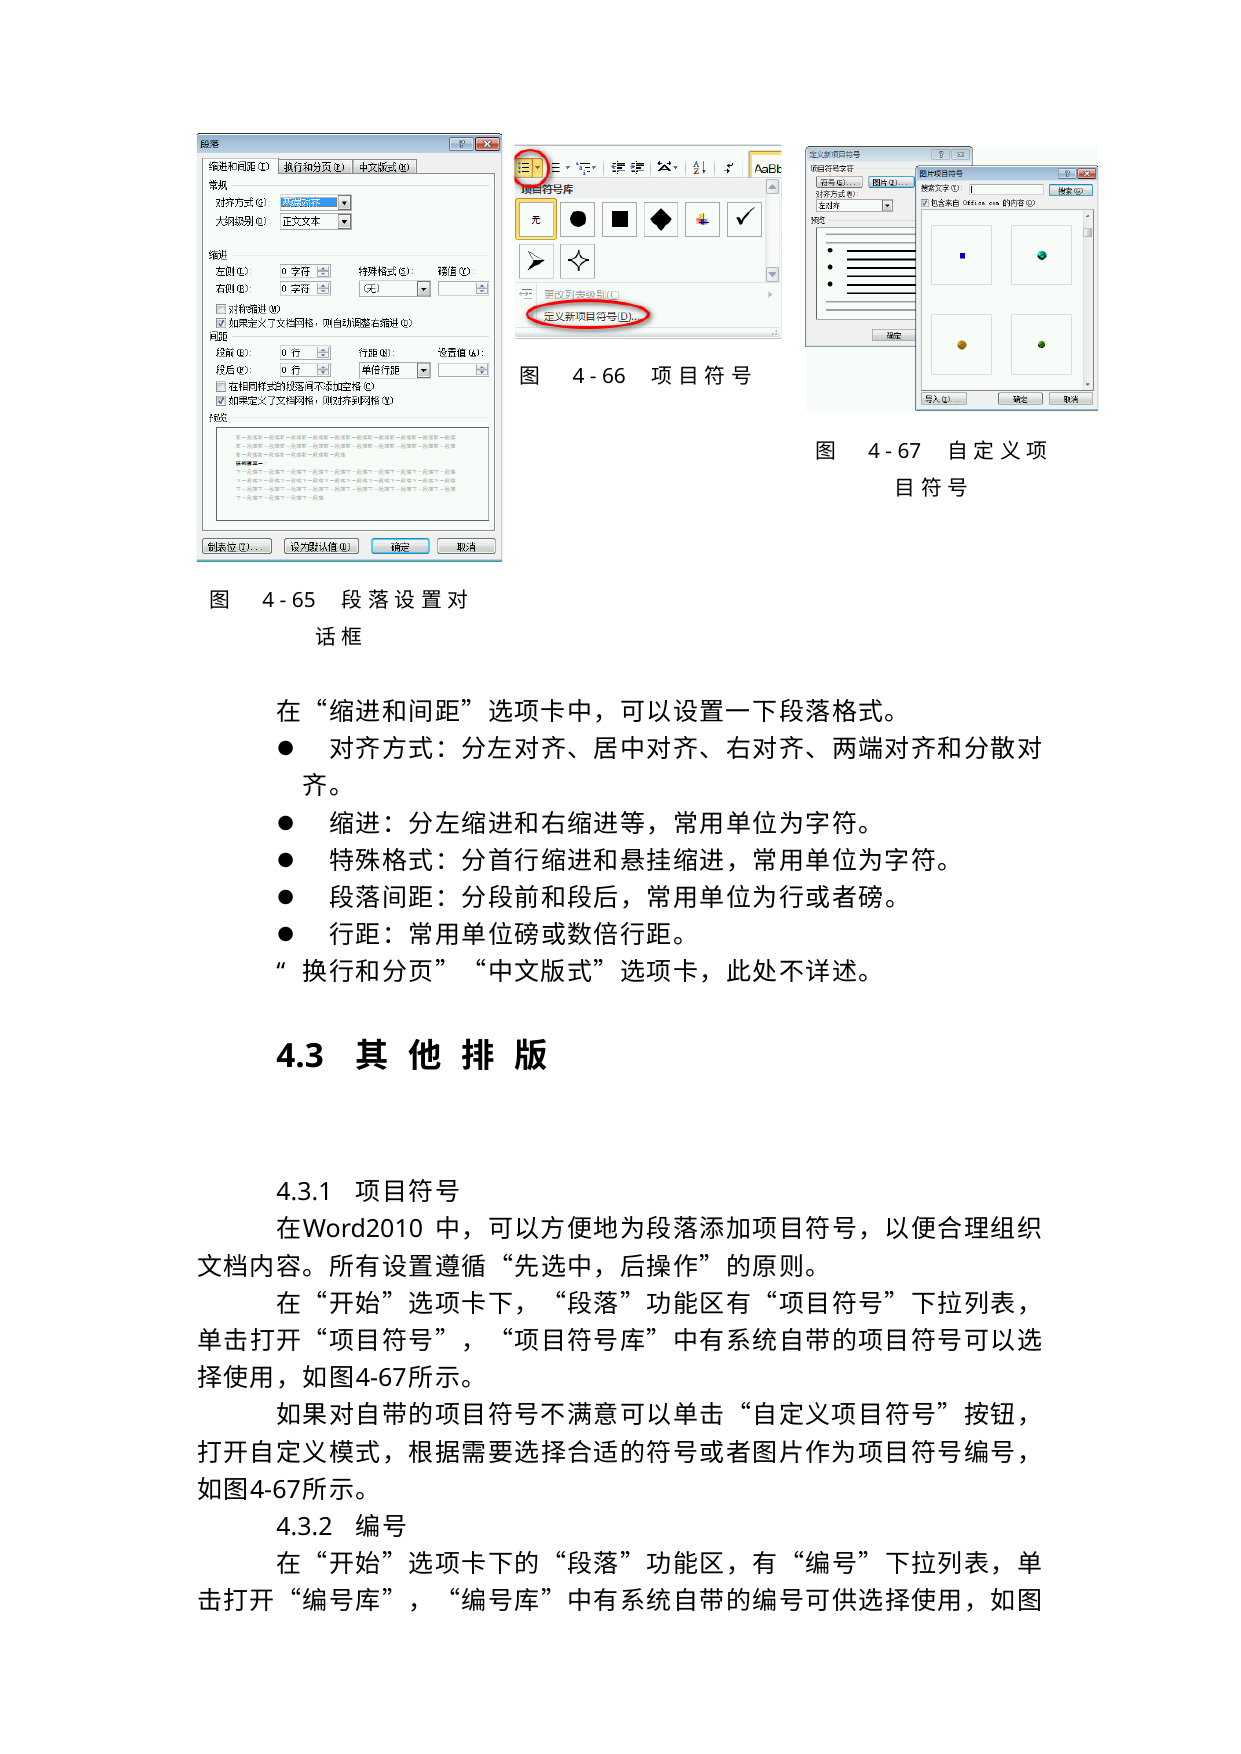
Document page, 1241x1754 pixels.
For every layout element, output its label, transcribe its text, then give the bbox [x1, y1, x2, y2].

picture [514, 144, 782, 339]
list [197, 1543, 1043, 1618]
list 4.3.2编号 [250, 1506, 1043, 1543]
table_header 图 4 - 65段落设置对话框 [186, 133, 497, 654]
list “换行和分页”“中文版式”选项卡，此处不详述。 [197, 951, 1043, 988]
list 在“开始”选项卡下，“段落”功能区有“项目符号”下拉列表，单击打开“项目符号”，“项目符号库”中有系统自带的项目符号可以选择使用，如图4-67所示。 [197, 1283, 1043, 1394]
list 如果对自带的项目符号不满意可以单击“自定义项目符号”按钮，打开自定义模式，根据需要选择合适的符号或者图片作为项目符号编号，如图4-67所示。 [197, 1394, 1043, 1506]
table_header 图 4 - 67自定义项目符号 [774, 133, 1074, 654]
list 对齐方式：分左对齐、居中对齐、右对齐、两端对齐和分散对齐。 [250, 728, 1043, 803]
list 特殊格式：分首行缩进和悬挂缩进，常用单位为字符。 [250, 840, 1043, 877]
list 缩进：分左缩进和右缩进等，常用单位为字符。 [250, 803, 1043, 840]
list 行距：常用单位磅或数倍行距。 [250, 914, 1043, 951]
list 在“缩进和间距”选项卡中，可以设置一下段落格式。 [197, 691, 1043, 728]
list 在Word2010中，可以方便地为段落添加项目符号，以便合理组织文档内容。所有设置遵循“先选中，后操作”的原则。 [197, 1208, 1043, 1283]
picture [196, 133, 503, 562]
subtitle 其他排版 [267, 1016, 1043, 1090]
table_header 图 4 - 66项目符号 [498, 133, 774, 654]
list 段落间距：分段前和段后，常用单位为行或者磅。 [250, 877, 1043, 914]
picture [805, 146, 1099, 411]
list 4.3.1项目符号 [250, 1171, 1043, 1208]
